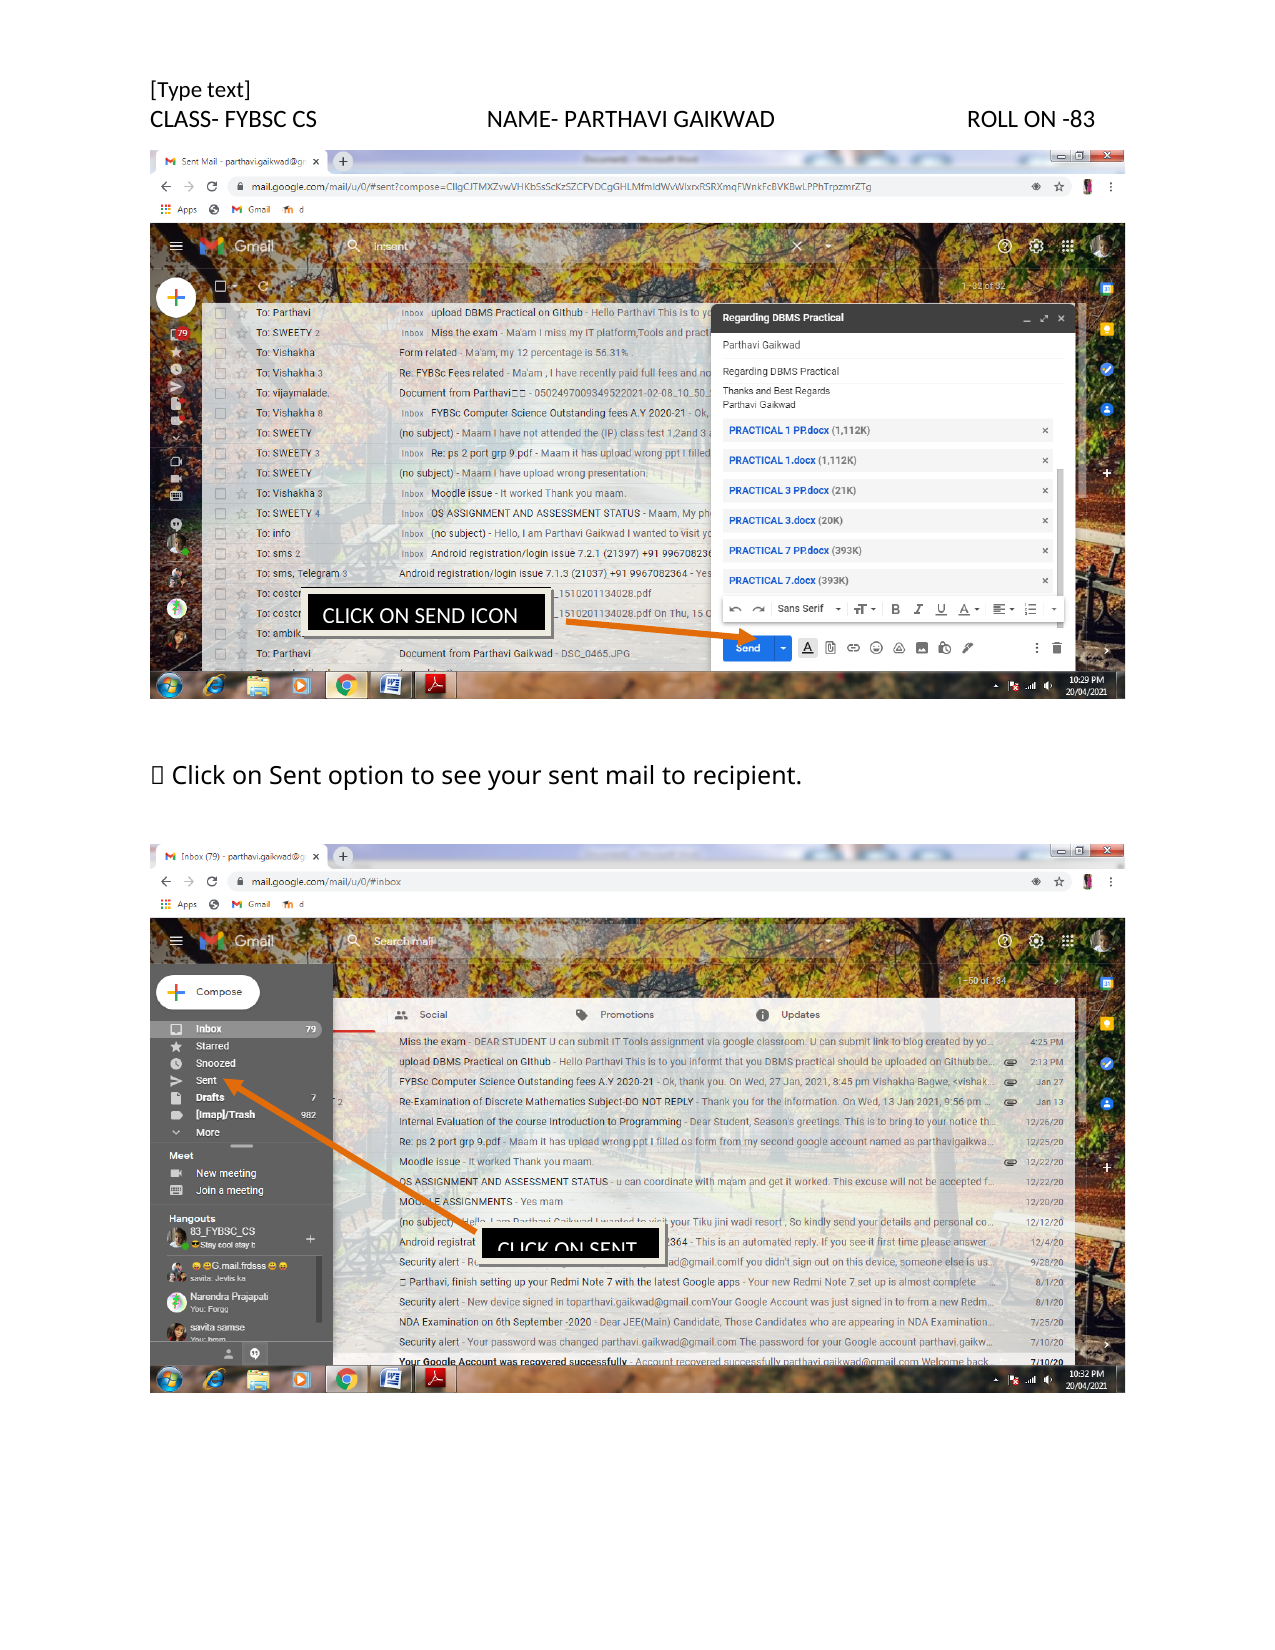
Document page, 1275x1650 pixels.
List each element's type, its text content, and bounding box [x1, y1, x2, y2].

text  Click on Sent option to see your sent mail to recipient. [150, 757, 1125, 791]
picture [150, 150, 1125, 699]
picture [150, 844, 1125, 1393]
